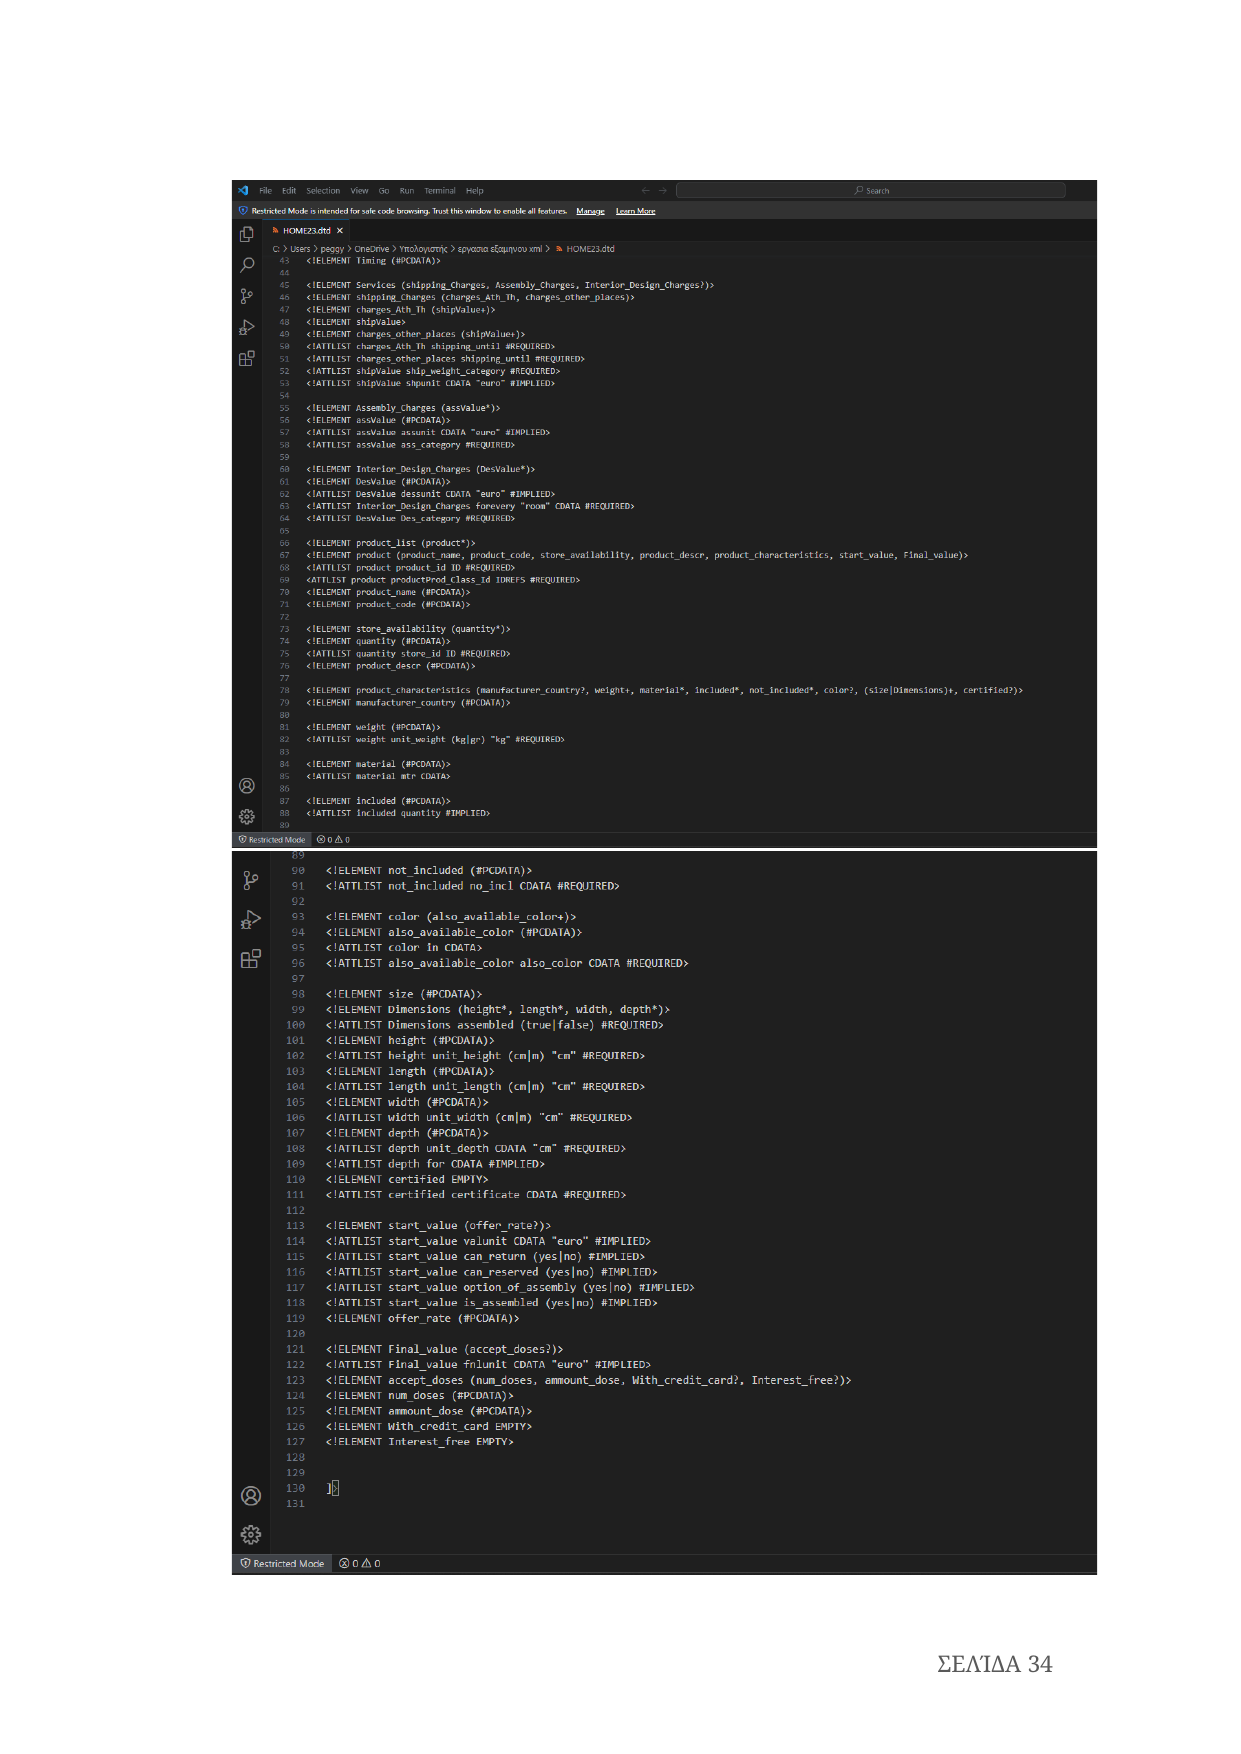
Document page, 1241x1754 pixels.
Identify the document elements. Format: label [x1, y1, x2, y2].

picture [231, 851, 1098, 1575]
picture [231, 180, 1098, 848]
